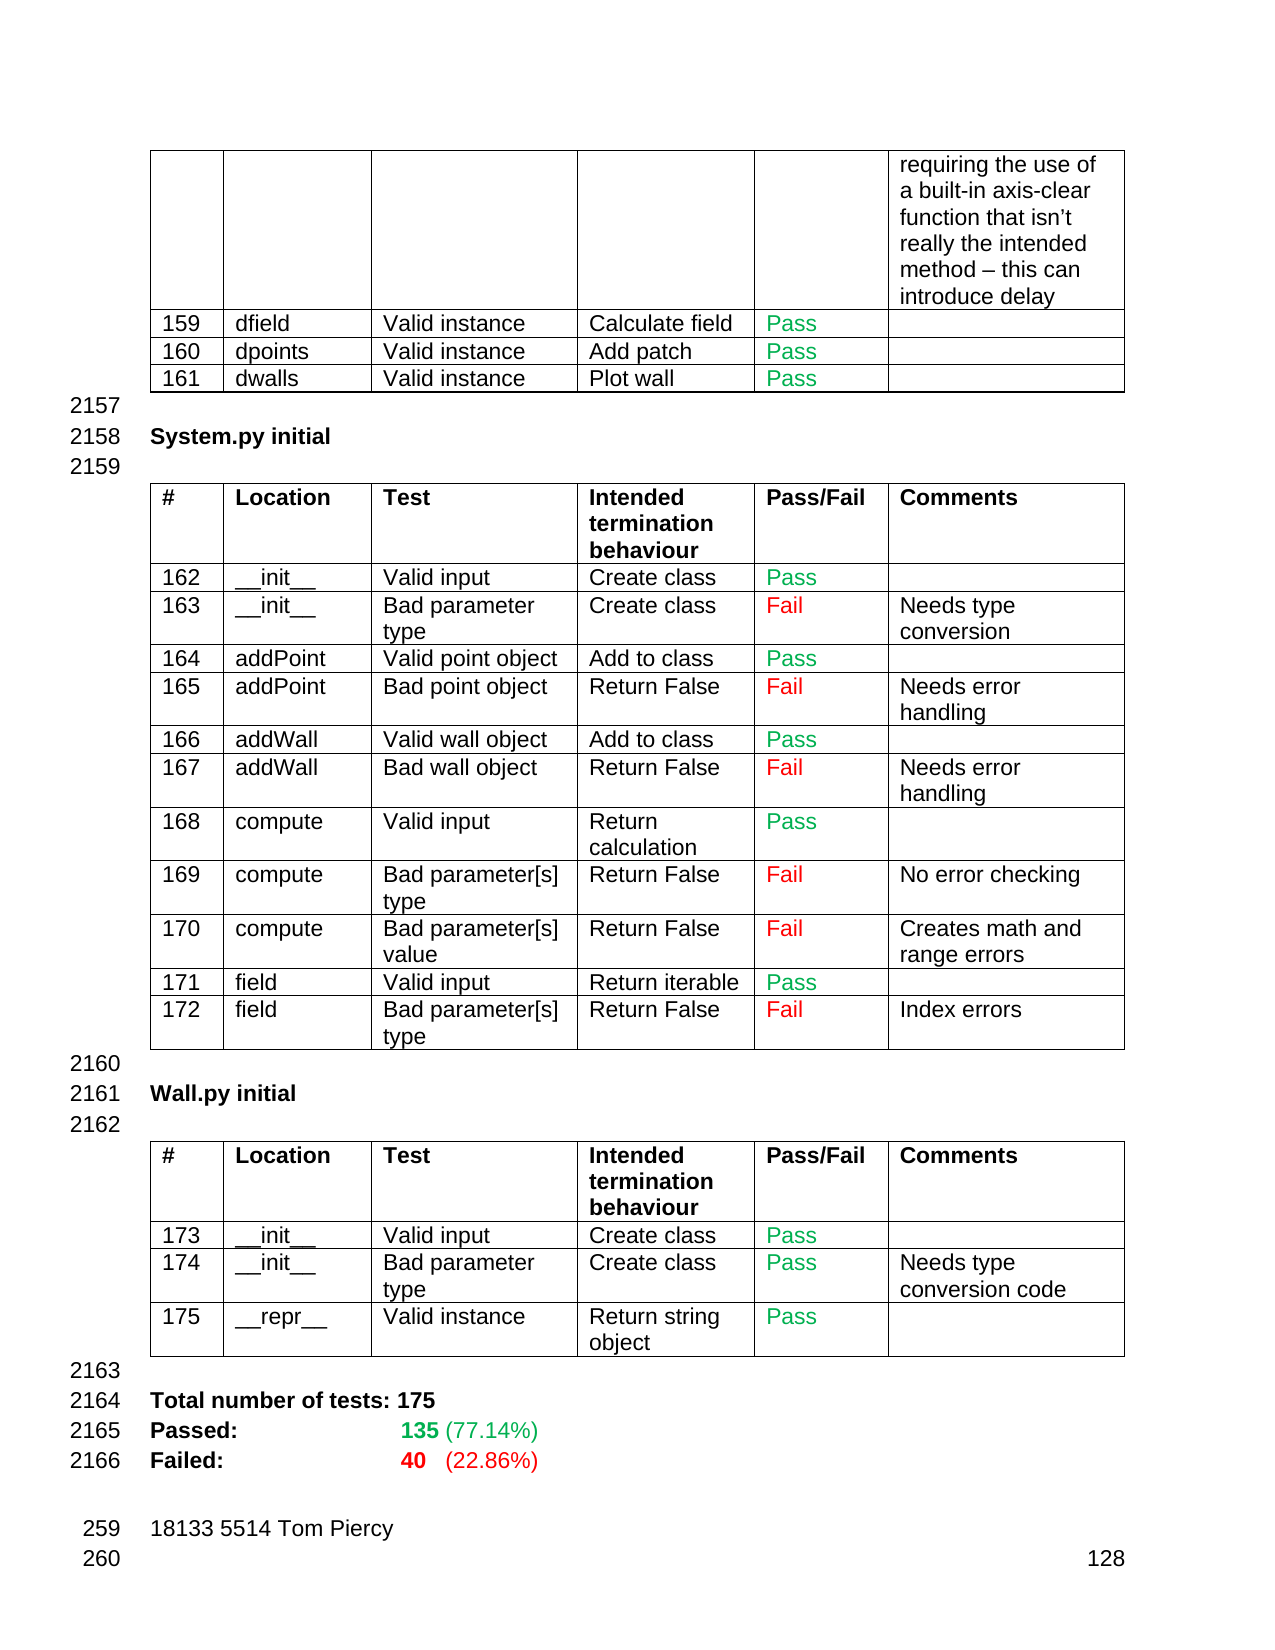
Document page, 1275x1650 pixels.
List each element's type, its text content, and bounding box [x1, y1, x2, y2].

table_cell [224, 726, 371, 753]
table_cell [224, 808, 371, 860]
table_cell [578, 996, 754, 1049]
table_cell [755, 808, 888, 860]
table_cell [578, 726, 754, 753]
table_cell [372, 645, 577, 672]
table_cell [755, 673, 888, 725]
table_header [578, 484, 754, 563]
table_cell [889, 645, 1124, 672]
text Wall.py initial [150, 1080, 1125, 1107]
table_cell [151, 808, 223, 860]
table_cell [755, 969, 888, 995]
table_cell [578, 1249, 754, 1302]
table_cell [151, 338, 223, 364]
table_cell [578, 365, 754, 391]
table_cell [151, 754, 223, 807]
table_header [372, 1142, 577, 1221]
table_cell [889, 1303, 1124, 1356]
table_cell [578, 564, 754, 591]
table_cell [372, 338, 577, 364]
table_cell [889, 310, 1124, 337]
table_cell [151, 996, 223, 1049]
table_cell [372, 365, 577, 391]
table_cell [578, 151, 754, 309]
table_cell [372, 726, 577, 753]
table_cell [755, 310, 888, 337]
text Total number of tests: 175 [150, 1387, 1125, 1413]
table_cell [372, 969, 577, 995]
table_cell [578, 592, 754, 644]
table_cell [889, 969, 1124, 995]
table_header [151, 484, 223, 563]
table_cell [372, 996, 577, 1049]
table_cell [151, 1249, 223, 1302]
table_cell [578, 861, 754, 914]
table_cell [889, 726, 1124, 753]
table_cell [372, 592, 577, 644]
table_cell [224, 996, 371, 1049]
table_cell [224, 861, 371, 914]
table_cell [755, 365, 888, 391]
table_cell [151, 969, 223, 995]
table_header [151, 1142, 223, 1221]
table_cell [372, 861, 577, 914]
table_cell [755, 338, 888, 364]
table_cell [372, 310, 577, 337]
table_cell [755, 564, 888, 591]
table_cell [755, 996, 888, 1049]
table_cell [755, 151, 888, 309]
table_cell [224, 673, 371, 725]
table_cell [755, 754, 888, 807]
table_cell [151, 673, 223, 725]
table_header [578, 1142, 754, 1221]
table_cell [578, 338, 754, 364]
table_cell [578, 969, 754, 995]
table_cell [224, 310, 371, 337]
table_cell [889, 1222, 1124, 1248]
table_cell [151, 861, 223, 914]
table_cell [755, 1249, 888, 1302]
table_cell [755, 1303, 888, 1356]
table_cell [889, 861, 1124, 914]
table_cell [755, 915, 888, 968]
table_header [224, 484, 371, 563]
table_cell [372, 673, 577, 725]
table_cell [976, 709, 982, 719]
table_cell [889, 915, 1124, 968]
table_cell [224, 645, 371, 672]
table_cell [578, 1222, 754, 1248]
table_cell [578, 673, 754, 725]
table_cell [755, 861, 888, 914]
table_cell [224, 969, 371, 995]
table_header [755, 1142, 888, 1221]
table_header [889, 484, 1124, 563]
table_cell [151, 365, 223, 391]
text Passed: 135 (77.14%) [150, 1417, 1125, 1443]
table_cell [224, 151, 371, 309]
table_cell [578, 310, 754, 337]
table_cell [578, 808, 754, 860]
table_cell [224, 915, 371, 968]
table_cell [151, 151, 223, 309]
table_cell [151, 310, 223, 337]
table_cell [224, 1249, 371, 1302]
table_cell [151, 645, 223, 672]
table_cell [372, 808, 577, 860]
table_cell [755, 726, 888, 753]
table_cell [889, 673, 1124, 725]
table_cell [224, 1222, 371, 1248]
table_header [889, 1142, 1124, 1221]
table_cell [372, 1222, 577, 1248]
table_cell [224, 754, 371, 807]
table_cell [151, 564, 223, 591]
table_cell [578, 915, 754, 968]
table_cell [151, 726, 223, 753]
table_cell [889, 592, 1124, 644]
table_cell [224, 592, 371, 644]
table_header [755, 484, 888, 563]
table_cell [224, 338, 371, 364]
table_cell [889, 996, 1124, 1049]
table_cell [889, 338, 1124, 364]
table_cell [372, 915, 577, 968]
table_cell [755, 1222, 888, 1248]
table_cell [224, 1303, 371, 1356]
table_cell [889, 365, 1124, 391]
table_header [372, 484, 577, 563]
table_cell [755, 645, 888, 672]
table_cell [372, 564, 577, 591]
text System.py initial [150, 423, 1125, 449]
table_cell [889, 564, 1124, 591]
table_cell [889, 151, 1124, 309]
text Failed: 40 (22.86%) [150, 1447, 1125, 1474]
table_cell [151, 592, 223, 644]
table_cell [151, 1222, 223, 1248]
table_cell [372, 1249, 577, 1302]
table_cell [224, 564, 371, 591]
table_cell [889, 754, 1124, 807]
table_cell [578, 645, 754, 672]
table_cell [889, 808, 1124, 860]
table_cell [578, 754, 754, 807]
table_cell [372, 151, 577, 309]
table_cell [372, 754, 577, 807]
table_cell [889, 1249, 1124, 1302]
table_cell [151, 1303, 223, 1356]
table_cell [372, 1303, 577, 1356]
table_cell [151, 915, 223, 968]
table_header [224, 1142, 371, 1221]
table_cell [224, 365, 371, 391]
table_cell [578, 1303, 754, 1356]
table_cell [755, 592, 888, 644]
